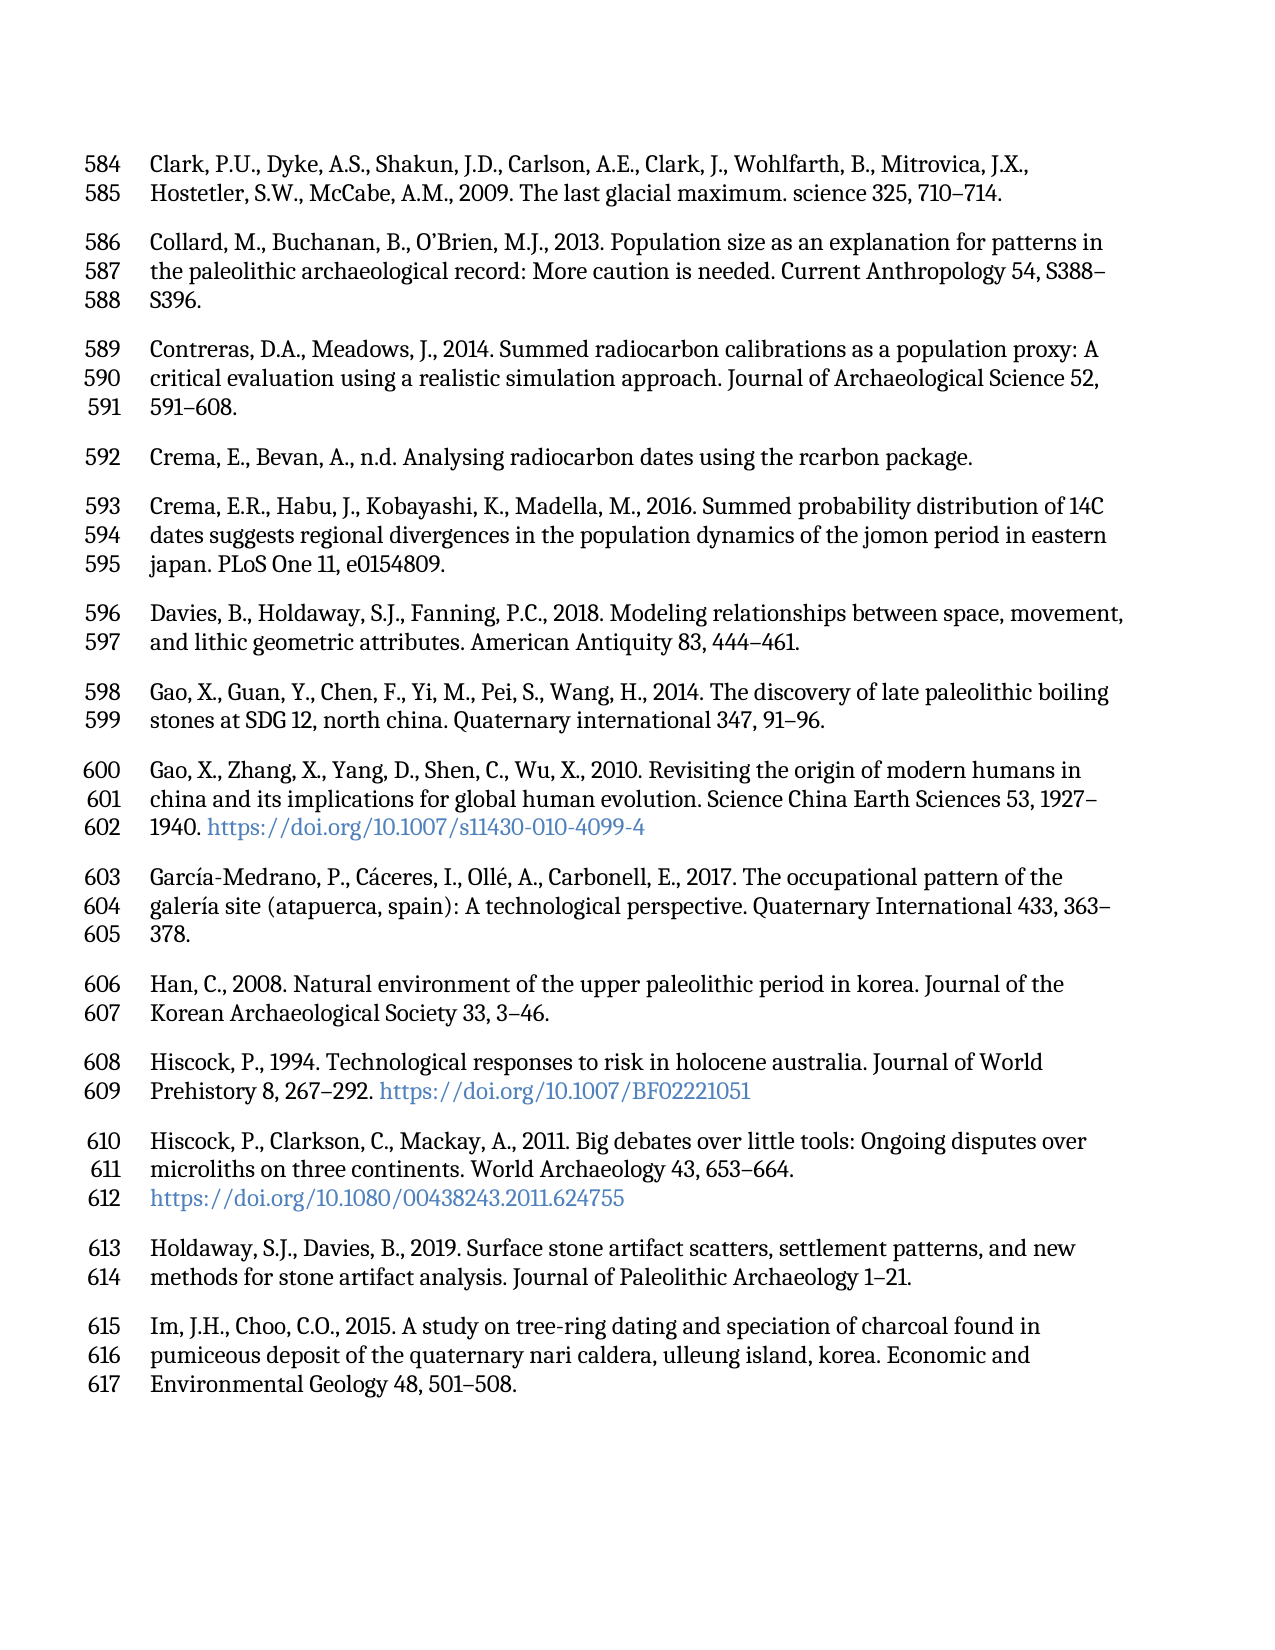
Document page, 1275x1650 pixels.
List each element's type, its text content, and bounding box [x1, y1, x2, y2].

text Han, C., 2008. Natural environment of the upper paleolithic period in korea. Journal of the Korean Archaeological Society 33, 3–46. [150, 970, 1125, 1027]
text Hiscock, P., 1994. Technological responses to risk in holocene australia. Journal of World Prehistory 8, 267–292. https://doi.org/10.1007/BF02221051 [150, 1048, 1125, 1106]
text Holdaway, S.J., Davies, B., 2019. Surface stone artifact scatters, settlement patterns, and new methods for stone artifact analysis. Journal of Paleolithic Archaeology 1–21. [150, 1234, 1125, 1291]
text Im, J.H., Choo, C.O., 2015. A study on tree-ring dating and speciation of charcoal found in pumiceous deposit of the quaternary nari caldera, ulleung island, korea. Economic and Environmental Geology 48, 501–508. [150, 1312, 1125, 1398]
text Crema, E.R., Habu, J., Kobayashi, K., Madella, M., 2016. Summed probability distribution of 14C dates suggests regional divergences in the population dynamics of the jomon period in eastern japan. PLoS One 11, e0154809. [150, 492, 1125, 578]
text Crema, E., Bevan, A., n.d. Analysing radiocarbon dates using the rcarbon package. [150, 442, 1125, 471]
text Contreras, D.A., Meadows, J., 2014. Summed radiocarbon calibrations as a population proxy: A critical evaluation using a realistic simulation approach. Journal of Archaeological Science 52, 591–608. [150, 335, 1125, 422]
text Gao, X., Guan, Y., Chen, F., Yi, M., Pei, S., Wang, H., 2014. The discovery of late paleolithic boiling stones at SDG 12, north china. Quaternary international 347, 91–96. [150, 677, 1125, 735]
text Collard, M., Buchanan, B., O’Brien, M.J., 2013. Population size as an explanation for patterns in the paleolithic archaeological record: More caution is needed. Current Anthropology 54, S388–S396. [150, 228, 1125, 314]
text Clark, P.U., Dyke, A.S., Shakun, J.D., Carlson, A.E., Clark, J., Wohlfarth, B., Mitrovica, J.X., Hostetler, S.W., McCabe, A.M., 2009. The last glacial maximum. science 325, 710–714. [150, 150, 1125, 207]
text Hiscock, P., Clarkson, C., Mackay, A., 2011. Big debates over little tools: Ongoing disputes over microliths on three continents. World Archaeology 43, 653–664. https://doi.org/10.1080/00438243.2011.624755 [150, 1127, 1125, 1213]
text Davies, B., Holdaway, S.J., Fanning, P.C., 2018. Modeling relationships between space, movement, and lithic geometric attributes. American Antiquity 83, 444–461. [150, 599, 1125, 657]
text Garcı́a-Medrano, P., Cáceres, I., Ollé, A., Carbonell, E., 2017. The occupational pattern of the galerı́a site (atapuerca, spain): A technological perspective. Quaternary International 433, 363–378. [150, 863, 1125, 949]
text Gao, X., Zhang, X., Yang, D., Shen, C., Wu, X., 2010. Revisiting the origin of modern humans in china and its implications for global human evolution. Science China Earth Sciences 53, 1927–1940. https://doi.org/10.1007/s11430-010-4099-4 [150, 756, 1125, 842]
